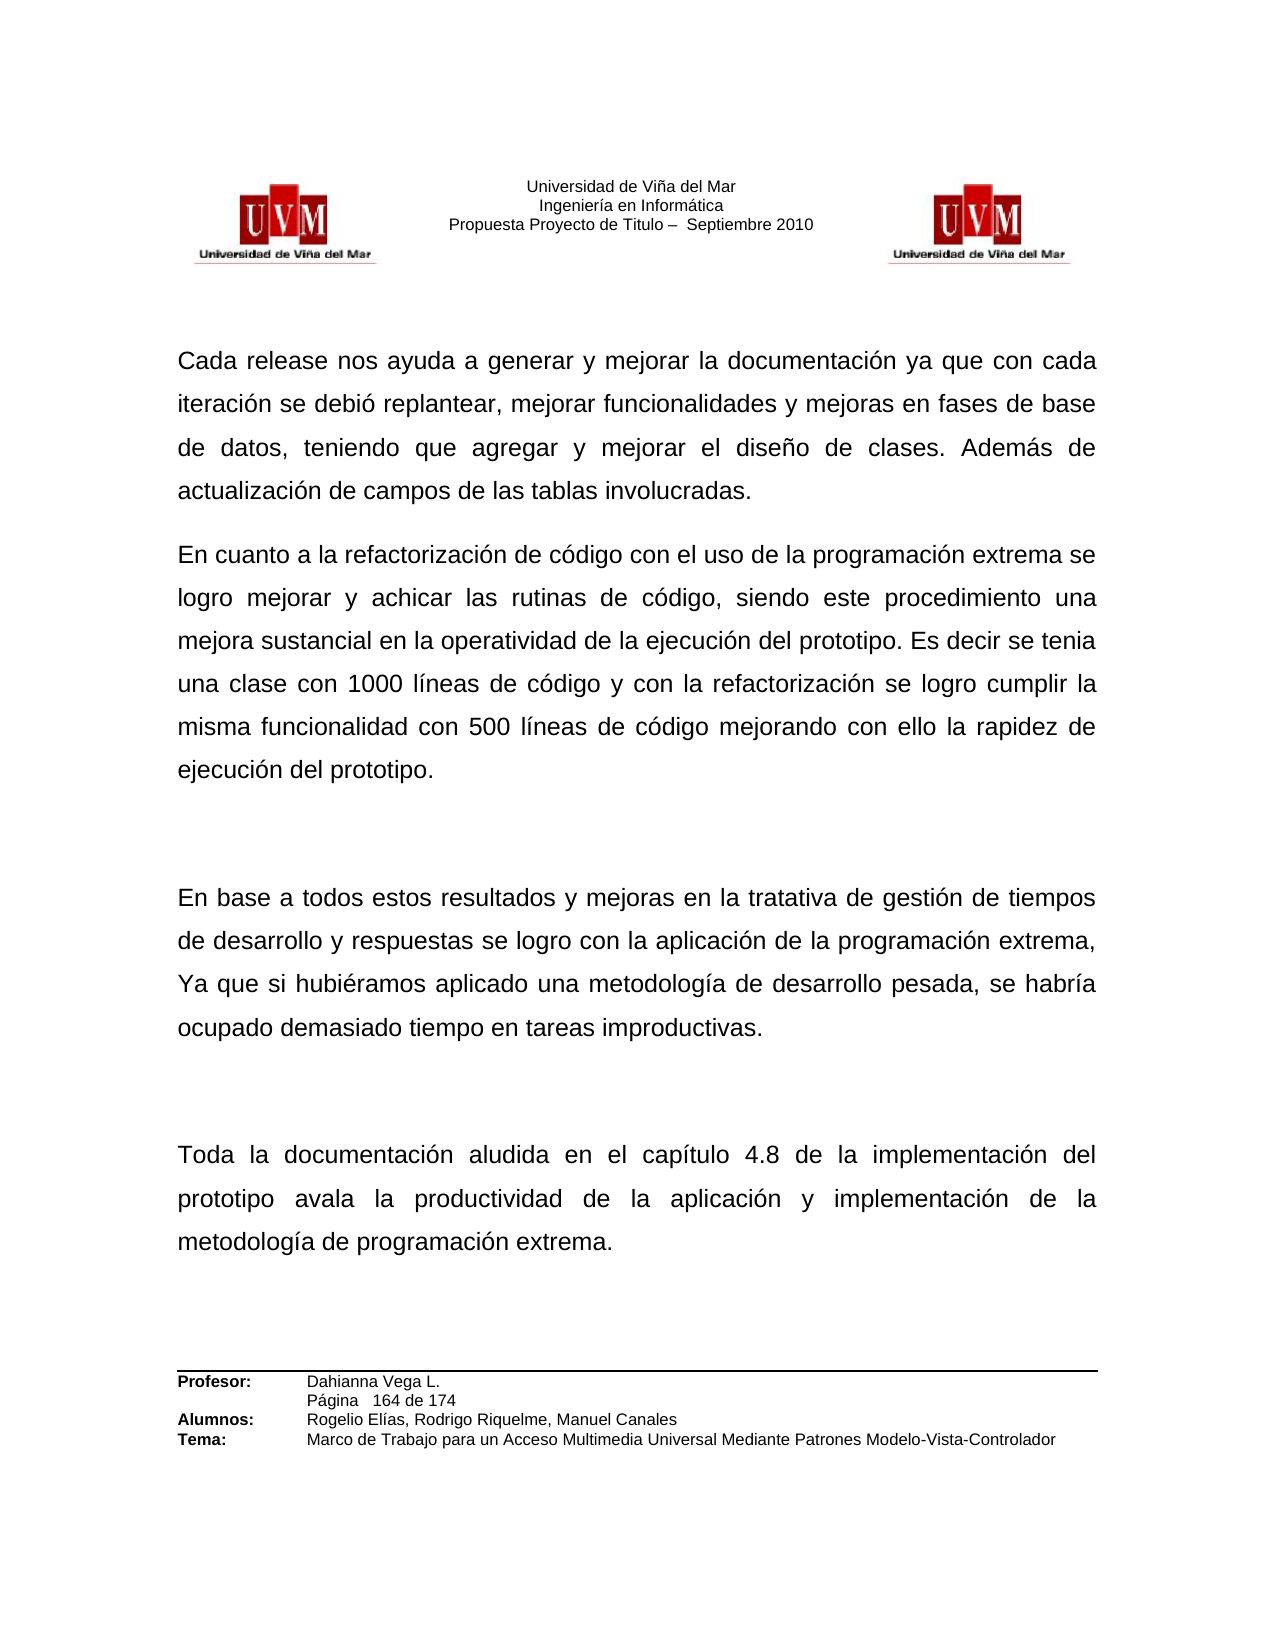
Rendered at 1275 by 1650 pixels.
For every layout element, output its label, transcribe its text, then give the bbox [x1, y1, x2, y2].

picture [177, 176, 390, 267]
text Cada release nos ayuda a generar y mejorar la documentación ya que con cada iteración se debió replantear, mejorar funcionalidades y mejoras en fases de base de datos, teniendo que agregar y mejorar el diseño de clases. Además de actualización de campos de las tablas involucradas. [177, 346, 1098, 504]
picture [871, 176, 1084, 267]
text En cuanto a la refactorización de código con el uso de la programación extrema se logro mejorar y achicar las rutinas de código, siendo este procedimiento una mejora sustancial en la operatividad de la ejecución del prototipo. Es decir se tenia una clase con 1000 líneas de código y con la refactorización se logro cumplir la misma funcionalidad con 500 líneas de código mejorando con ello la rapidez de ejecución del prototipo. [177, 540, 1098, 784]
text Toda la documentación aludida en el capítulo 4.8 de la implementación del prototipo avala la productividad de la aplicación y implementación de la metodología de programación extrema. [177, 1141, 1098, 1256]
text En base a todos estos resultados y mejoras en la tratativa de gestión de tiempos de desarrollo y respuestas se logro con la aplicación de la programación extrema, Ya que si hubiéramos aplicado una metodología de desarrollo pesada, se habría ocupado demasiado tiempo en tareas improductivas. [177, 883, 1098, 1041]
